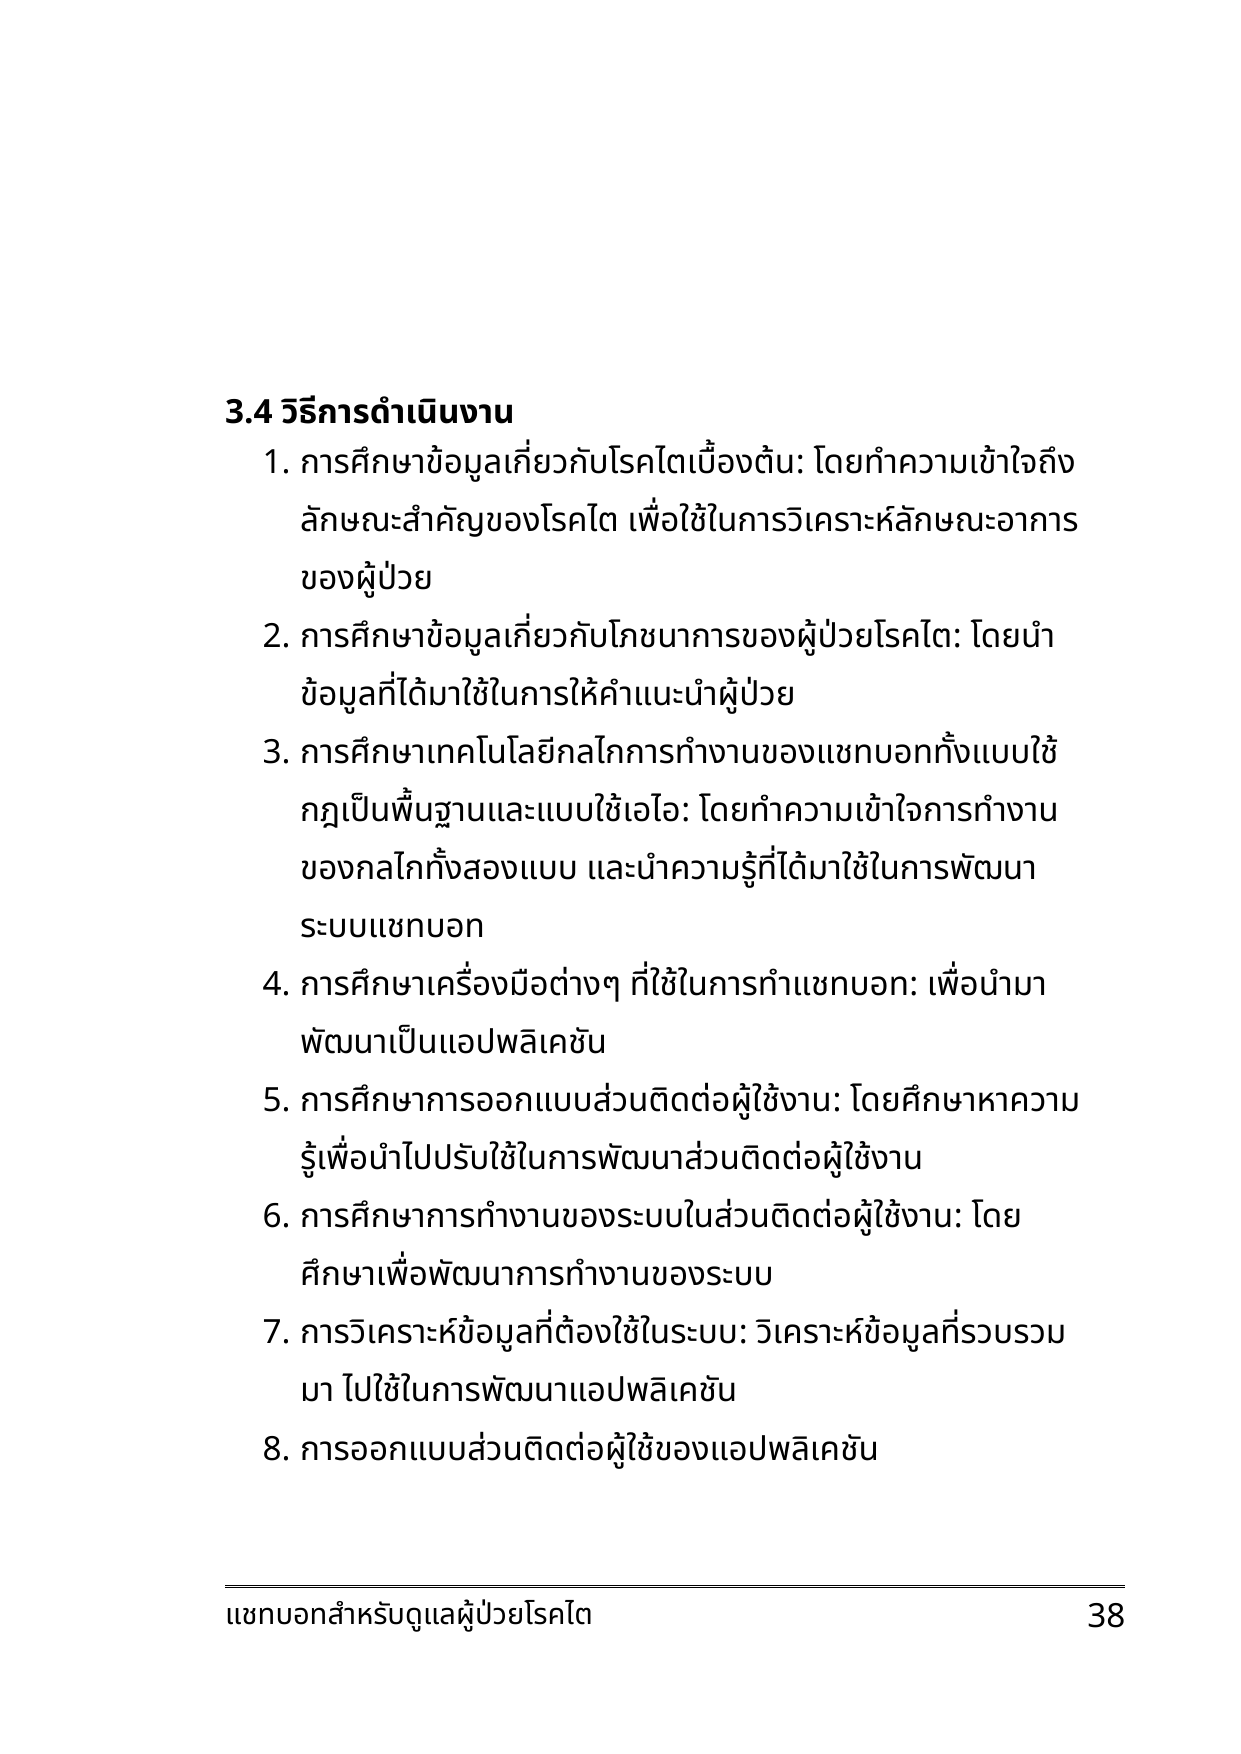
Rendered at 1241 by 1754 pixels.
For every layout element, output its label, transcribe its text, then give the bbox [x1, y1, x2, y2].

list การศึกษาการออกแบบส่วนติดต่อผู้ใช้งาน: โดยศึกษาหาความรู้เพื่อนำไปปรับใช้ในการพัฒนาส่วนติดต่อผู้ใช้งาน [262, 1076, 1090, 1185]
list การศึกษาข้อมูลเกี่ยวกับโภชนาการของผู้ป่วยโรคไต: โดยนำข้อมูลที่ได้มาใช้ในการให้คำแนะนำผู้ป่วย [262, 612, 1090, 721]
list การศึกษาการทำงานของระบบในส่วนติดต่อผู้ใช้งาน: โดยศึกษาเพื่อพัฒนาการทำงานของระบบ [262, 1192, 1090, 1301]
list การศึกษาเครื่องมือต่างๆ ที่ใช้ในการทำแชทบอท: เพื่อนำมาพัฒนาเป็นแอปพลิเคชัน [262, 960, 1090, 1069]
list การออกแบบส่วนติดต่อผู้ใช้ของแอปพลิเคชัน [262, 1424, 1090, 1475]
list การศึกษาเทคโนโลยีกลไกการทำงานของแชทบอททั้งแบบใช้กฎเป็นพื้นฐานและแบบใช้เอไอ: โดยทำความเข้าใจการทำงานของกลไกทั้งสองแบบ และนำความรู้ที่ได้มาใช้ในการพัฒนาระบบแชทบอท [262, 728, 1090, 953]
list การศึกษาข้อมูลเกี่ยวกับโรคไตเบื้องต้น: โดยทำความเข้าใจถึงลักษณะสำคัญของโรคไต เพื่อใช้ในการวิเคราะห์ลักษณะอาการของผู้ป่วย [262, 438, 1090, 604]
subtitle วิธีการดำเนินงาน [225, 387, 1090, 438]
list การวิเคราะห์ข้อมูลที่ต้องใช้ในระบบ: วิเคราะห์ข้อมูลที่รวบรวมมา ไปใช้ในการพัฒนาแอปพลิเคชัน [262, 1308, 1090, 1417]
